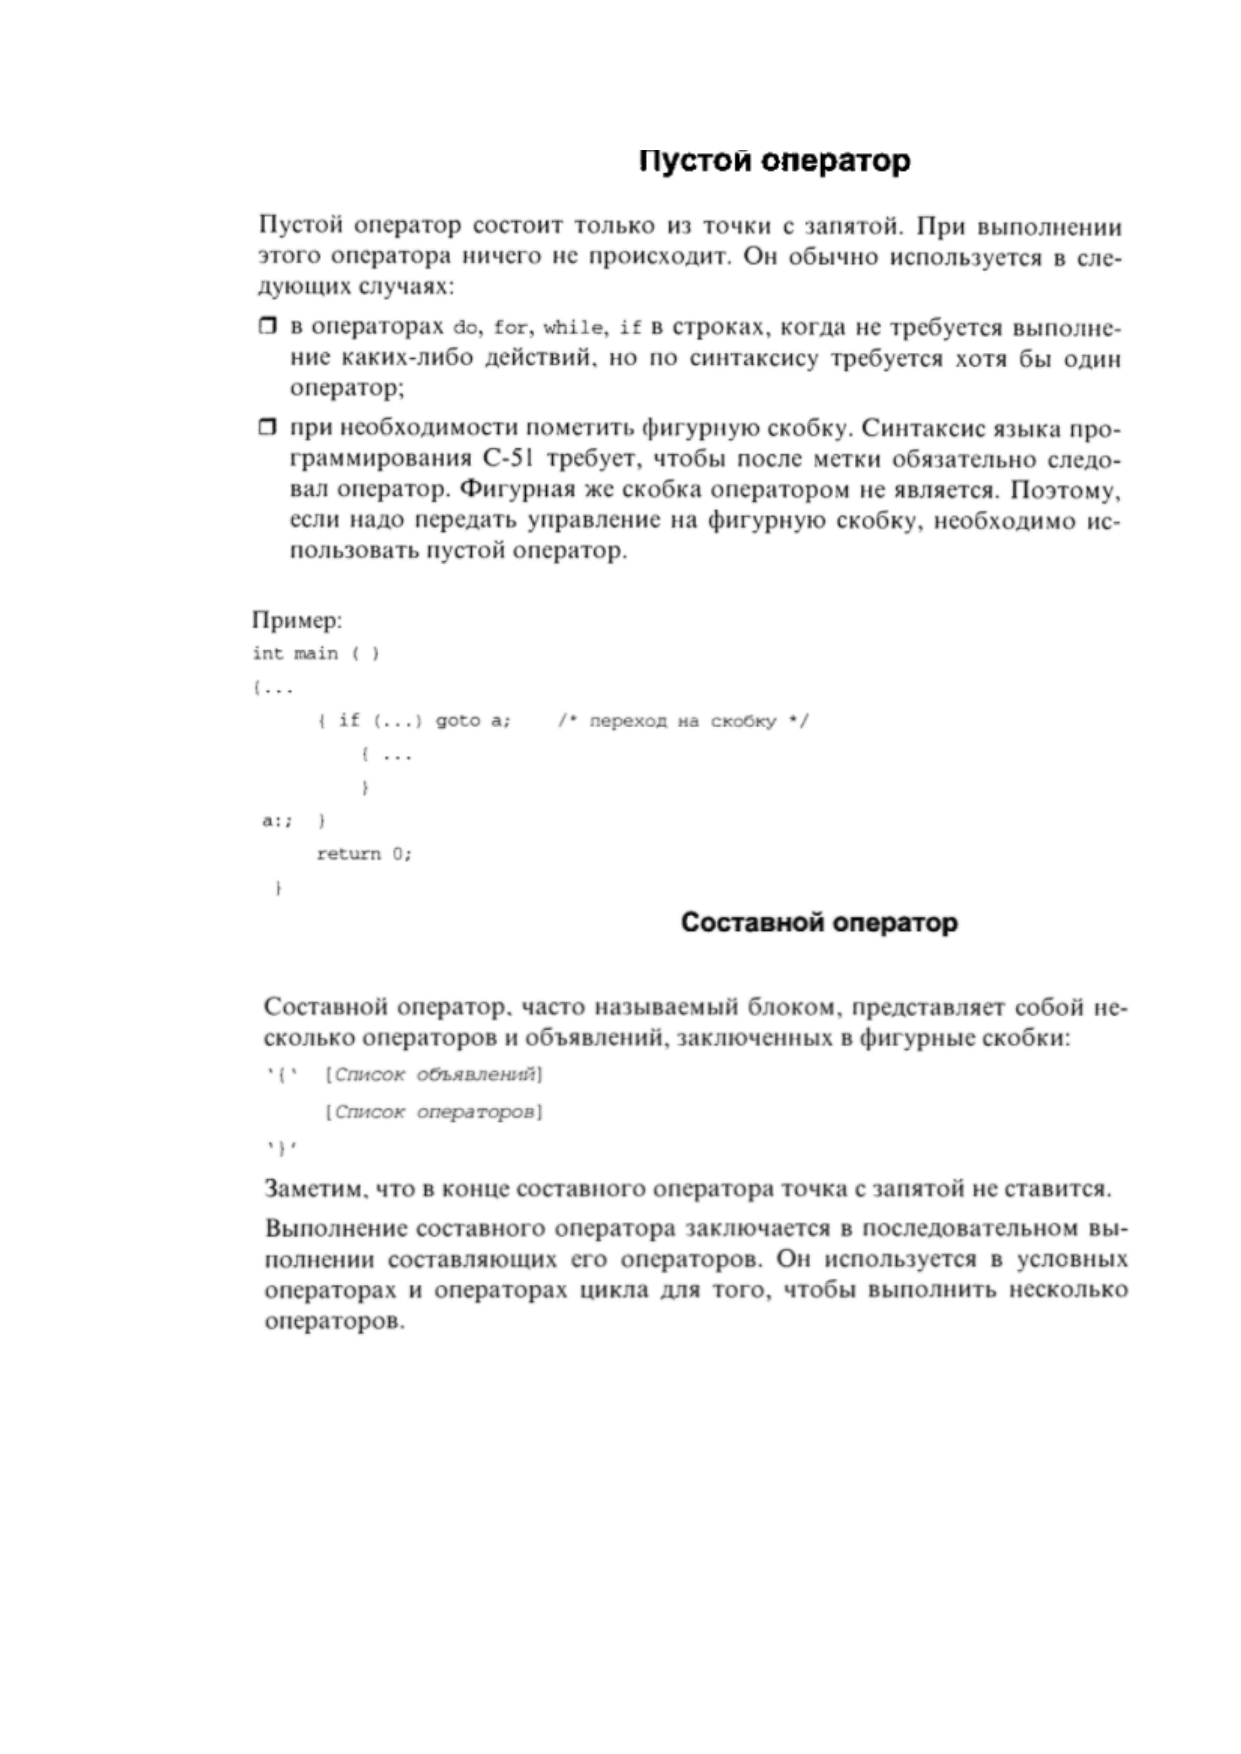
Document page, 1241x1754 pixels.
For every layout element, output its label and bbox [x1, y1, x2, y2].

picture [223, 150, 1164, 1345]
